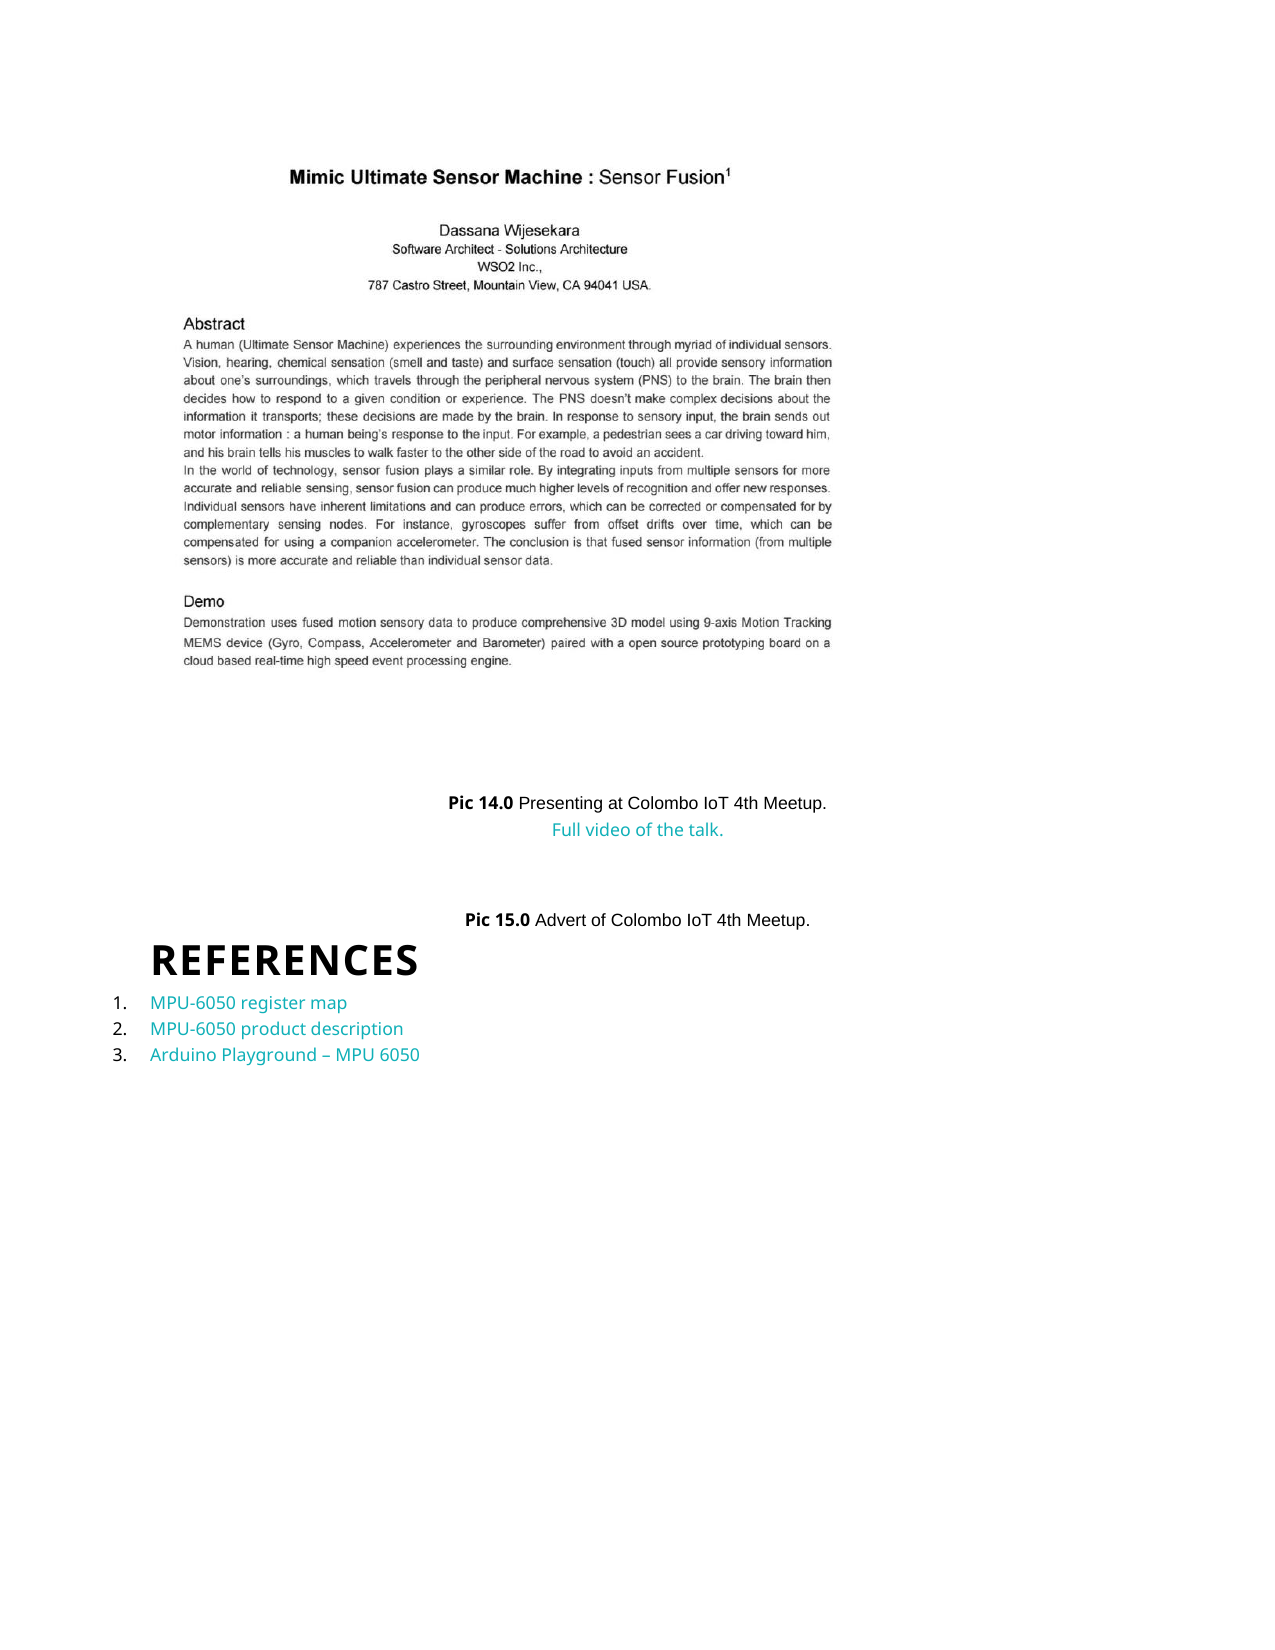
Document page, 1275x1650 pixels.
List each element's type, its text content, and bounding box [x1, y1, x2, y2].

list MPU-6050 product description [112, 1014, 1125, 1041]
text Full video of the talk. [150, 815, 1125, 841]
text Pic 14.0 Presenting at Colombo IoT 4th Meetup. [150, 789, 1125, 815]
list MPU-6050 register map [112, 988, 1125, 1014]
picture [150, 150, 868, 725]
text Pic 15.0 Advert of Colombo IoT 4th Meetup. [150, 905, 1125, 931]
text REFERENCES [150, 931, 1125, 988]
list Arduino Playground – MPU 6050 [112, 1041, 1125, 1067]
